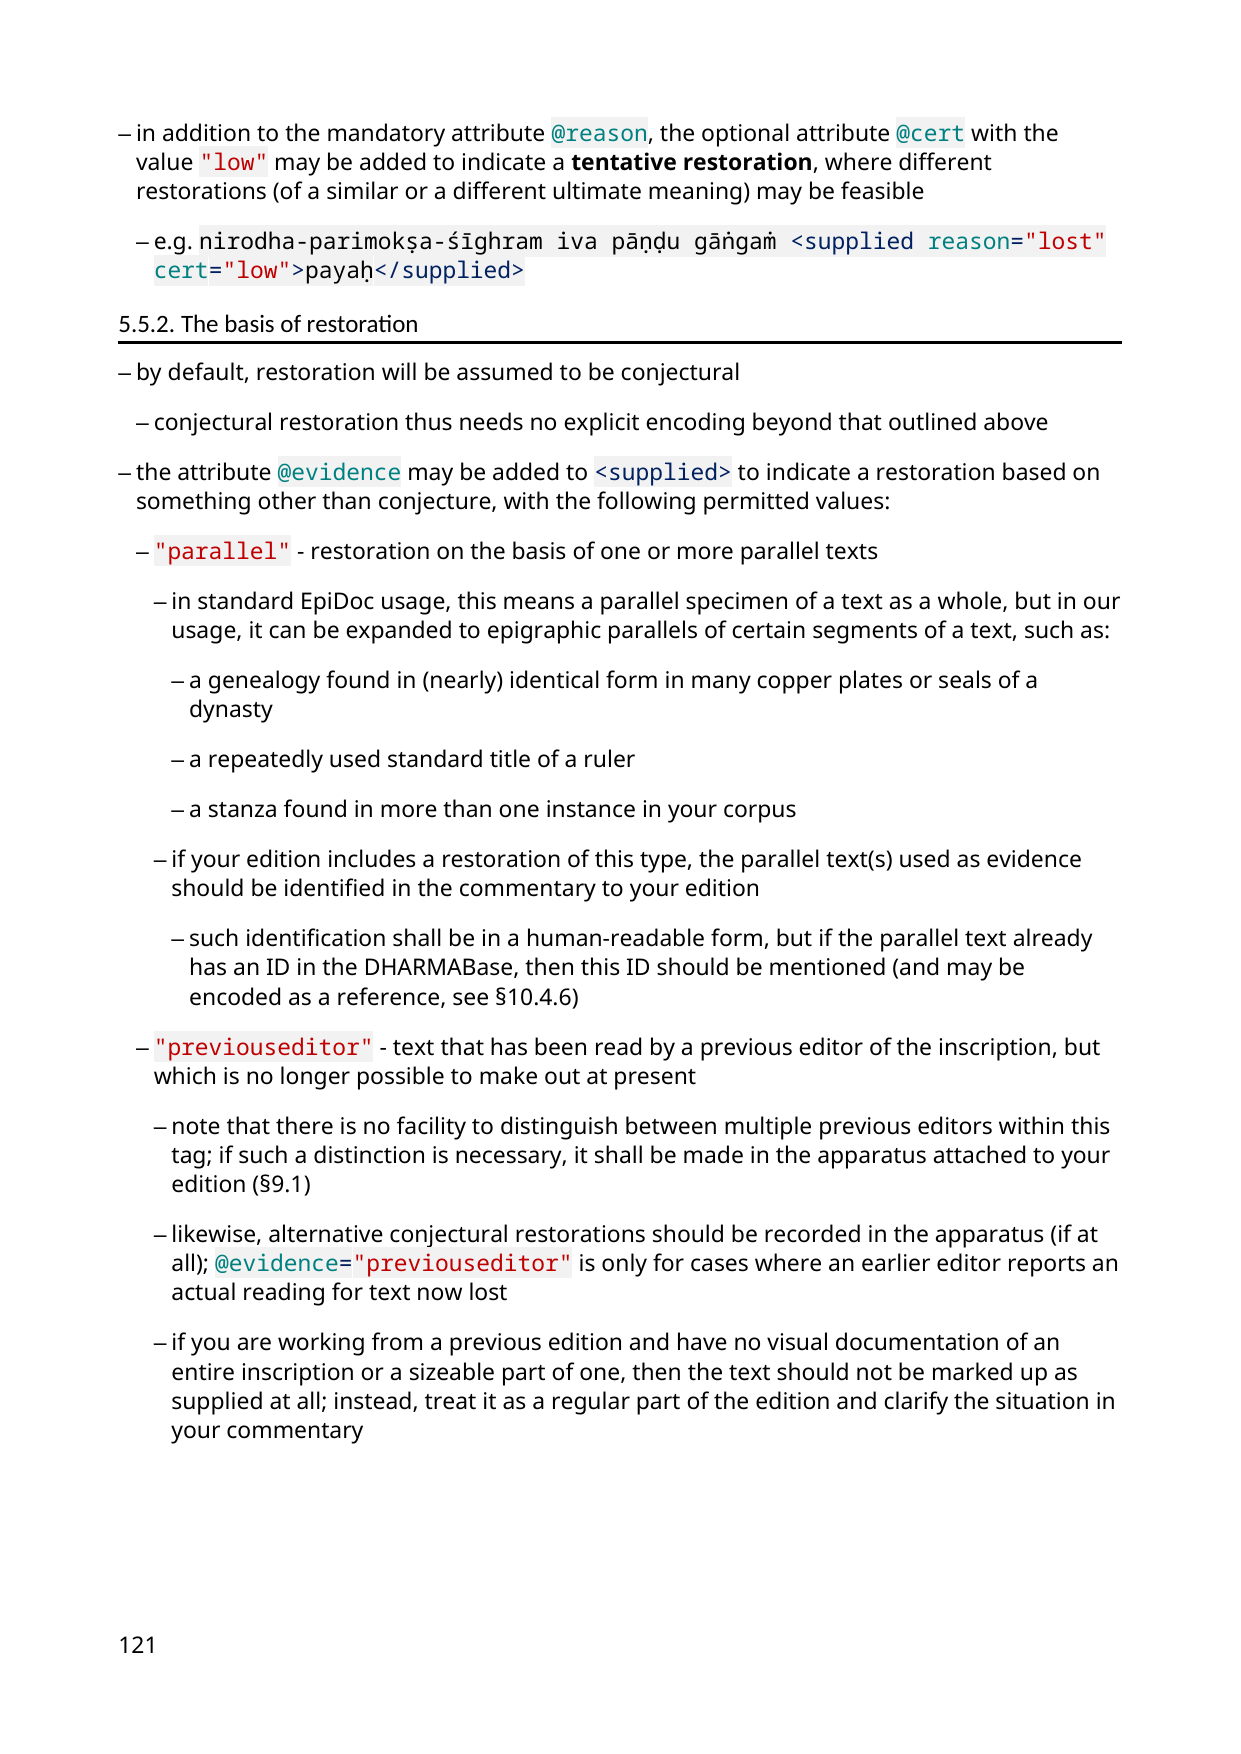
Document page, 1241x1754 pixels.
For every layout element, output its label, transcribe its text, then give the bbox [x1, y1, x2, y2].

list the attribute @evidence may be added to <supplied> to indicate a restoration based on something other than conjecture, with the following permitted values: [118, 457, 1122, 515]
list if your edition includes a restoration of this type, the parallel text(s) used as evidence should be identified in the commentary to your edition [153, 844, 1122, 902]
list likewise, alternative conjectural restorations should be recorded in the apparatus (if at all); @evidence="previouseditor" is only for cases where an earlier editor reports an actual reading for text now lost [153, 1219, 1122, 1307]
list in addition to the mandatory attribute @reason, the optional attribute @cert with the value "low" may be added to indicate a tentative restoration, where different restorations (of a similar or a different ultimate meaning) may be feasible [118, 118, 1122, 206]
subtitle The basis of restoration [118, 306, 1122, 341]
list conjectural restoration thus needs no explicit encoding beyond that outlined above [136, 407, 1122, 436]
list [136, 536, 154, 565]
list a genealogy found in (nearly) identical form in many copper plates or seals of a dynasty [171, 665, 1122, 723]
list a repeatedly used standard title of a ruler [171, 744, 1122, 773]
list e.g. nirodha-parimokṣa-śīghram iva pāṇḍu gāṅgaṁ <supplied reason="lost" cert="low">payaḥ</supplied> [525, 226, 1122, 285]
list a stanza found in more than one instance in your corpus [171, 794, 1122, 823]
list if you are working from a previous edition and have no visual documentation of an entire inscription or a sizeable part of one, then the text should not be marked up as supplied at all; instead, treat it as a regular part of the edition and clarify the situation in your commentary [153, 1327, 1122, 1444]
list such identification shall be in a human-readable form, but if the parallel text already has an ID in the DHARMABase, then this ID should be mentioned (and may be encoded as a reference, see §10.4.6) [171, 923, 1122, 1011]
list note that there is no facility to distinguish between multiple previous editors within this tag; if such a distinction is necessary, it shall be made in the apparatus attached to your edition (§9.1) [153, 1111, 1122, 1198]
list in standard EpiDoc usage, this means a parallel specimen of a text as a whole, but in our usage, it can be expanded to epigraphic parallels of certain segments of a text, such as: [153, 586, 1122, 644]
list "previouseditor" - text that has been read by a previous editor of the inscription, but which is no longer possible to make out at present [136, 1032, 1122, 1090]
list "parallel" - restoration on the basis of one or more parallel texts [291, 536, 1122, 565]
list by default, restoration will be assumed to be conjectural [118, 357, 1122, 386]
